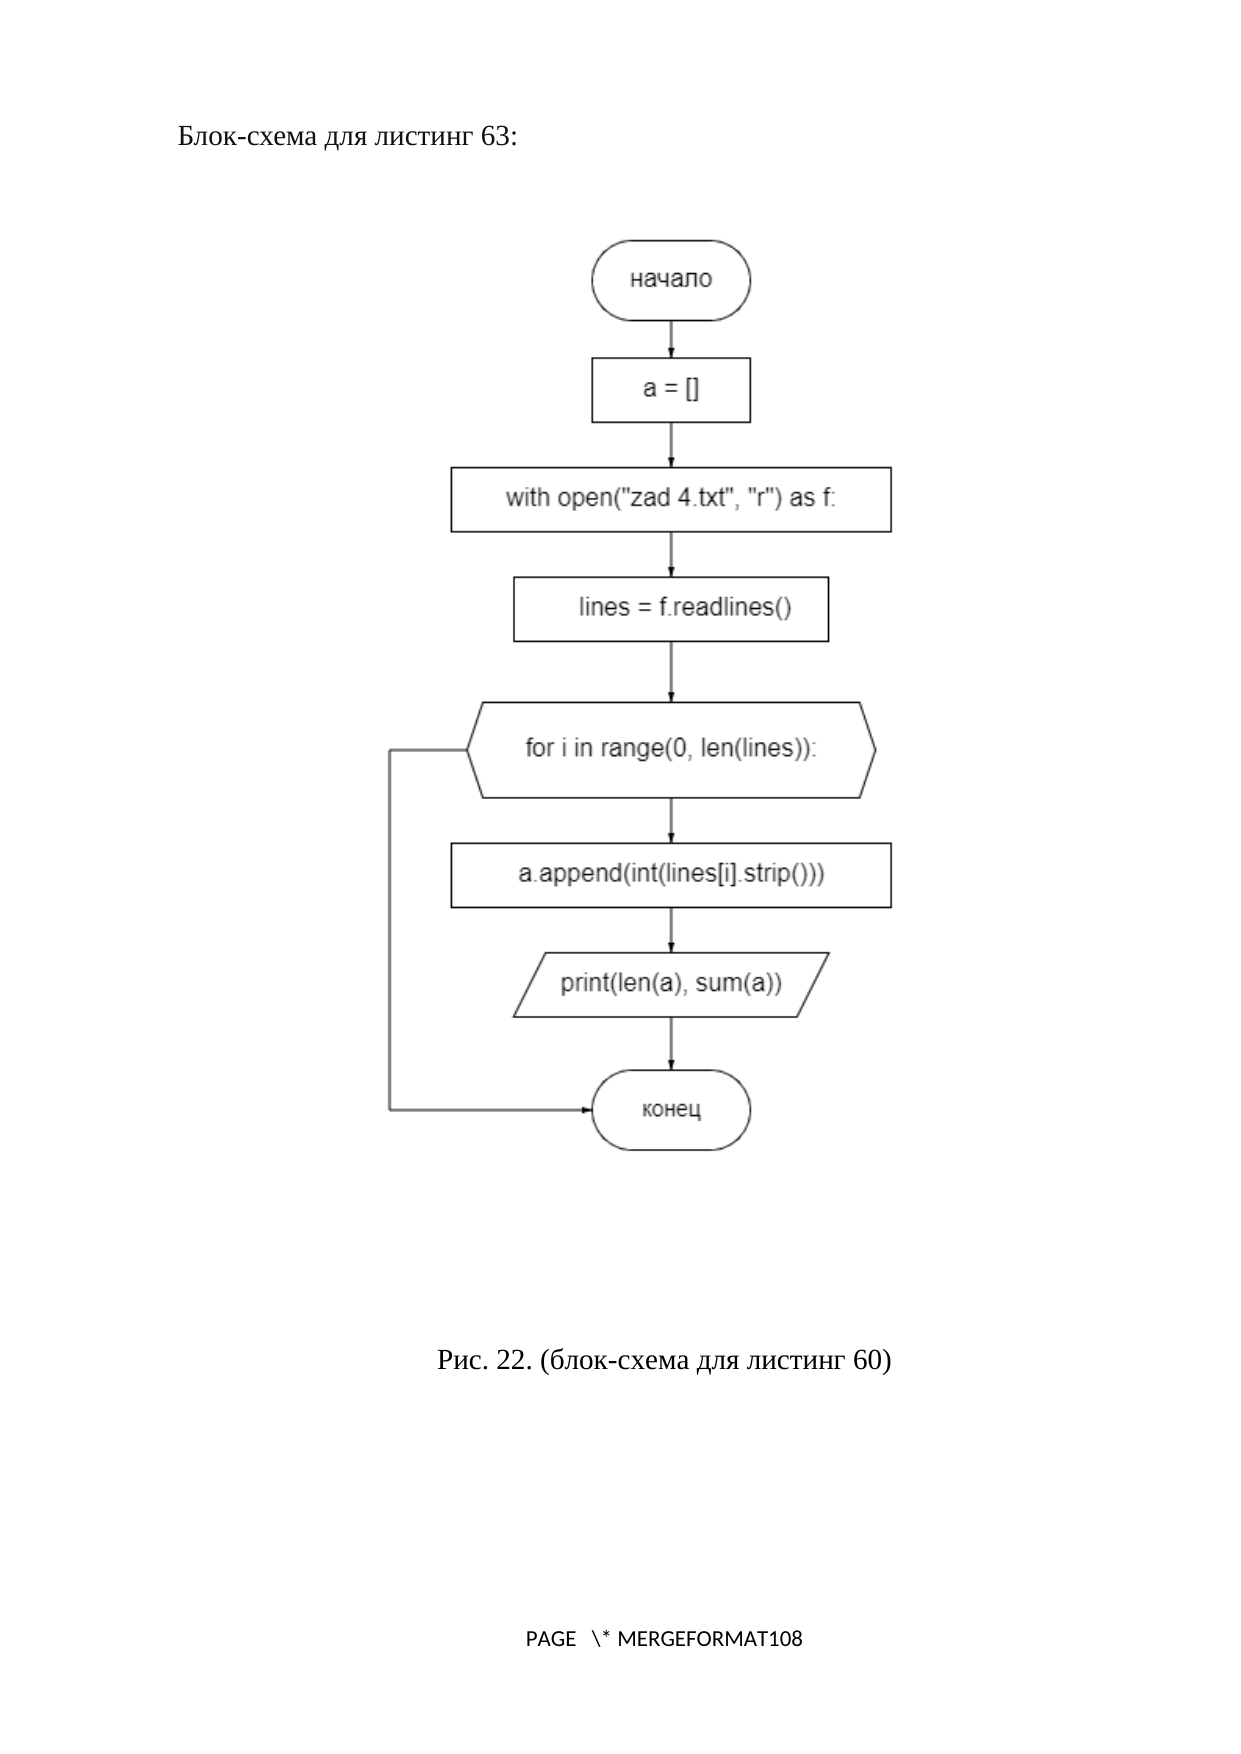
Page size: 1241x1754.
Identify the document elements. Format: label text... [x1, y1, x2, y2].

picture [260, 151, 1069, 1317]
text Блок-схема для листинг 63: [177, 118, 1152, 152]
text Рис. 22. (блок-схема для листинг 60) [177, 1342, 1152, 1375]
